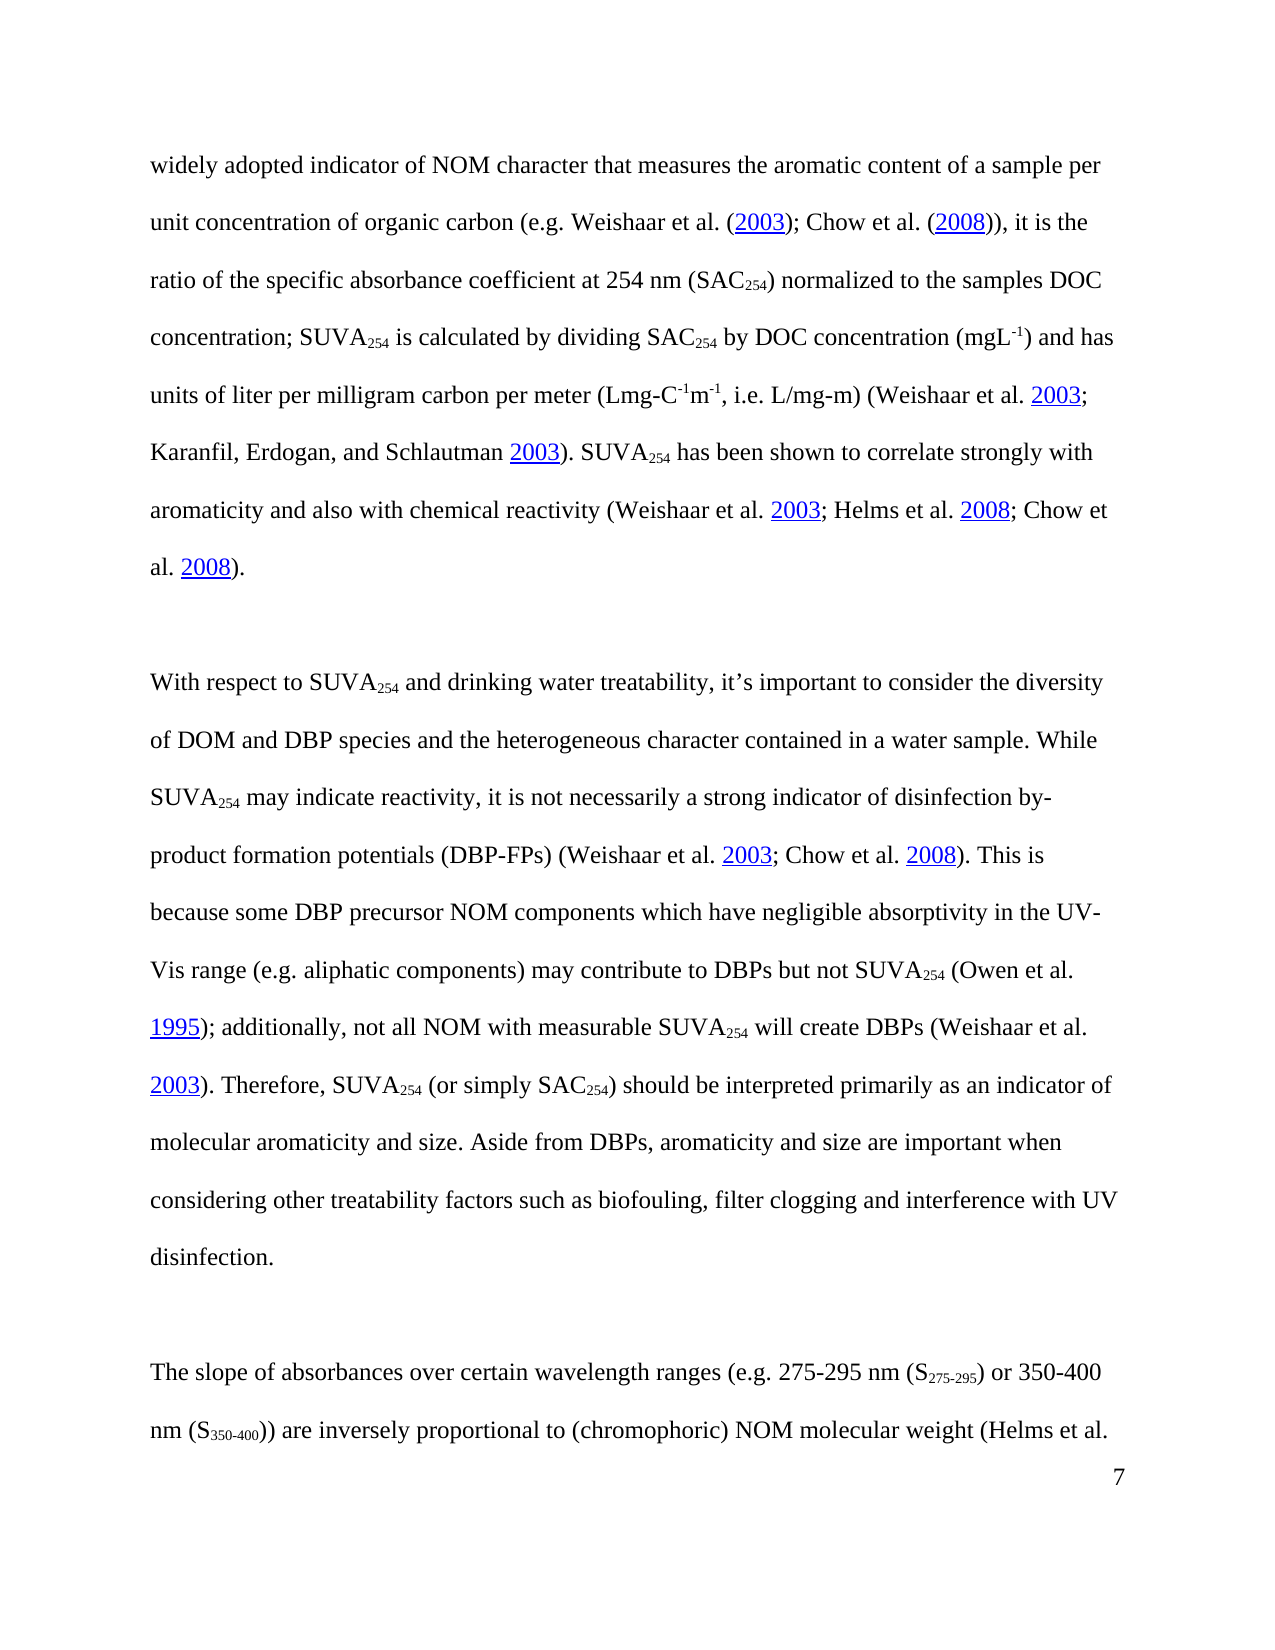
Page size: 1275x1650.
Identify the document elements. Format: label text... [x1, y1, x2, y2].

text With respect to SUVA254 and drinking water treatability, it’s important to consider the diversity of DOM and DBP species and the heterogeneous character contained in a water sample. While SUVA254 may indicate reactivity, it is not necessarily a strong indicator of disinfection by-product formation potentials (DBP-FPs) (Weishaar et al. 2003; Chow et al. 2008). This is because some DBP precursor NOM components which have negligible absorptivity in the UV-Vis range (e.g. aliphatic components) may contribute to DBPs but not SUVA254 (Owen et al. 1995); additionally, not all NOM with measurable SUVA254 will create DBPs (Weishaar et al. 2003). Therefore, SUVA254 (or simply SAC254) should be interpreted primarily as an indicator of molecular aromaticity and size. Aside from DBPs, aromaticity and size are important when considering other treatability factors such as biofouling, filter clogging and interference with UV disinfection. [150, 667, 1125, 1271]
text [150, 1357, 1125, 1444]
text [150, 150, 1125, 581]
